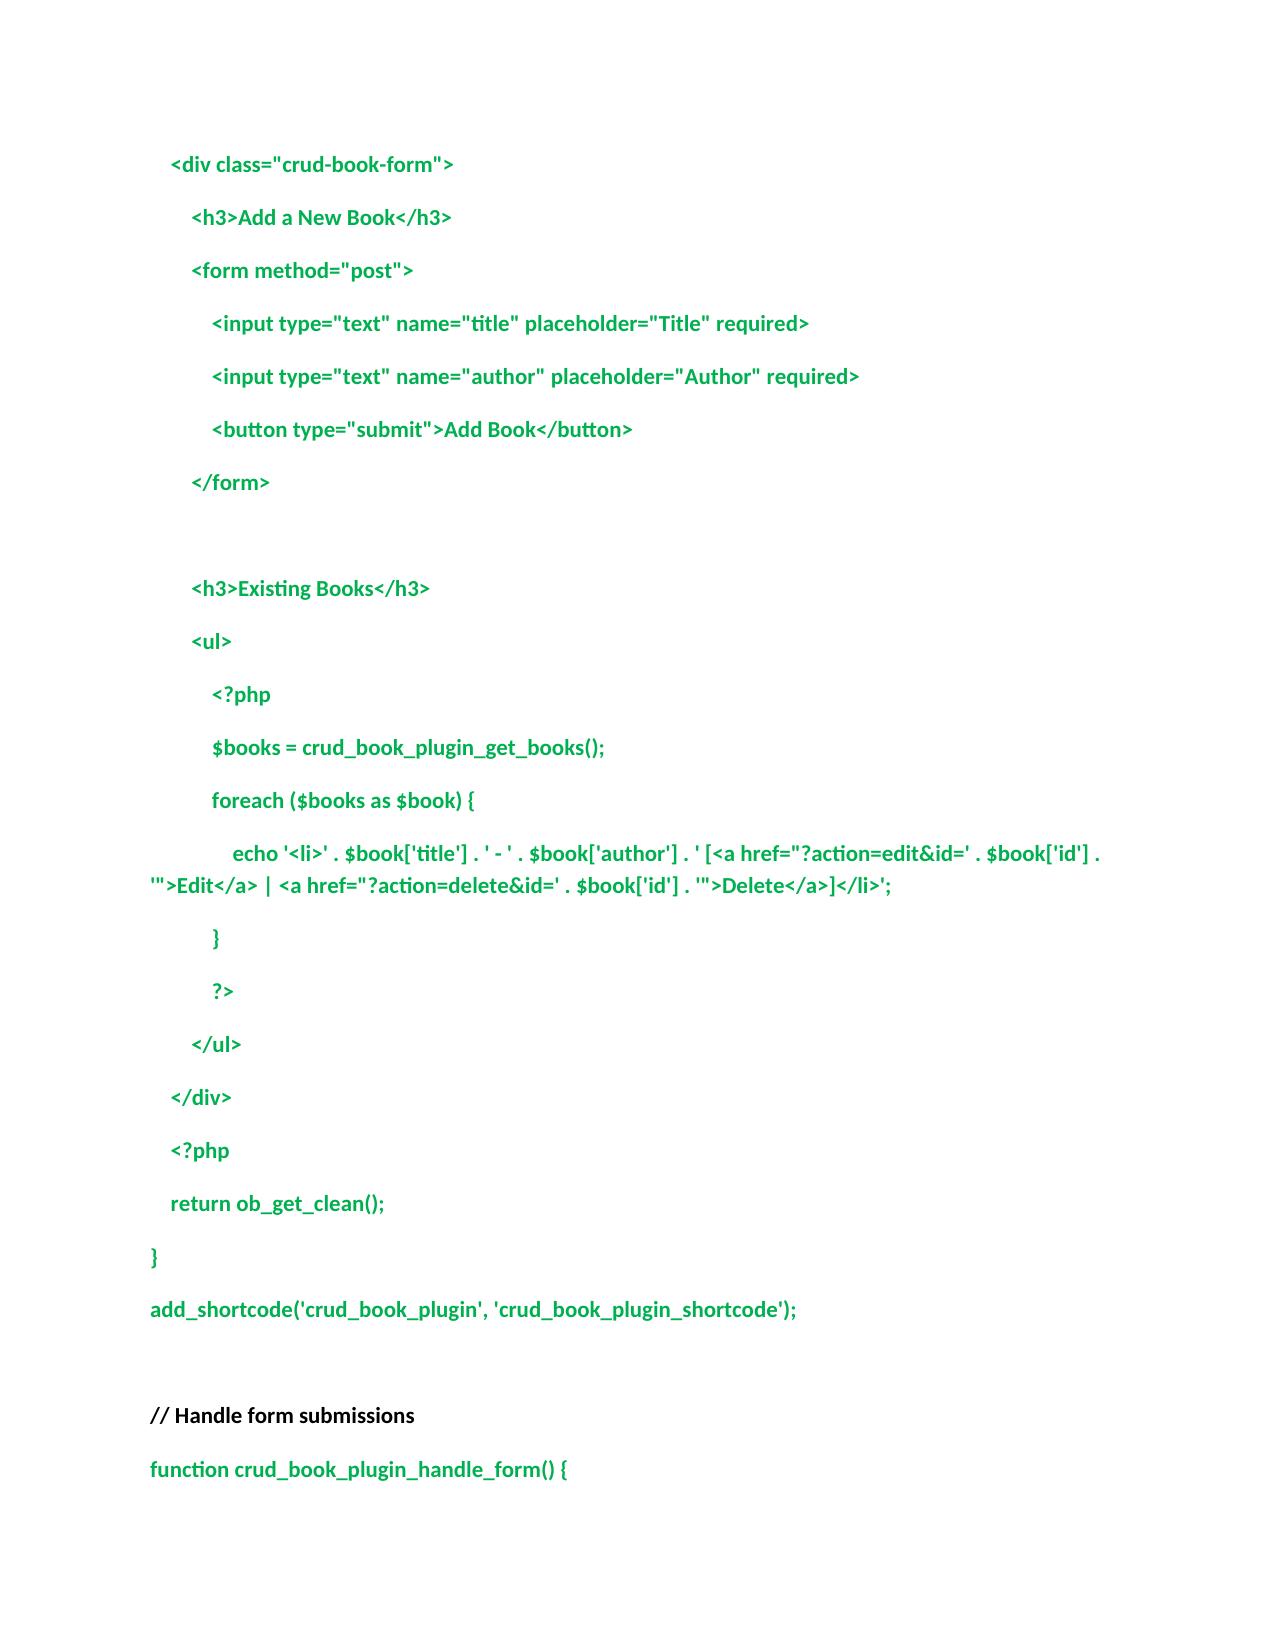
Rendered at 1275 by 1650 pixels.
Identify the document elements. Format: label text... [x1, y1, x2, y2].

text ?> [150, 977, 1125, 1006]
text <div class="crud-book-form"> [150, 150, 1125, 178]
text <input type="text" name="title" placeholder="Title" required> [150, 309, 1125, 337]
text <input type="text" name="author" placeholder="Author" required> [150, 362, 1125, 390]
text <?php [150, 1137, 1125, 1164]
text </div> [150, 1083, 1125, 1112]
text <h3>Existing Books</h3> [150, 574, 1125, 602]
text <?php [150, 680, 1125, 708]
text foreach ($books as $book) { [150, 786, 1125, 814]
text return ob_get_clean(); [150, 1189, 1125, 1218]
text </form> [150, 468, 1125, 496]
text <ul> [150, 627, 1125, 655]
text <form method="post"> [150, 256, 1125, 284]
text </ul> [150, 1031, 1125, 1058]
text function crud_book_plugin_handle_form() { [150, 1455, 1125, 1483]
text <h3>Add a New Book</h3> [150, 203, 1125, 231]
text } [150, 1243, 1125, 1271]
text $books = crud_book_plugin_get_books(); [150, 733, 1125, 761]
text add_shortcode('crud_book_plugin', 'crud_book_plugin_shortcode'); [150, 1296, 1125, 1324]
text // Handle form submissions [150, 1402, 1125, 1430]
text <button type="submit">Add Book</button> [150, 415, 1125, 443]
text } [150, 924, 1125, 952]
text echo '<li>' . $book['title'] . ' - ' . $book['author'] . ' [<a href="?action=edit&id=' . $book['id'] . '">Edit</a> | <a href="?action=delete&id=' . $book['id'] . '">Delete</a>]</li>'; [150, 839, 1125, 899]
